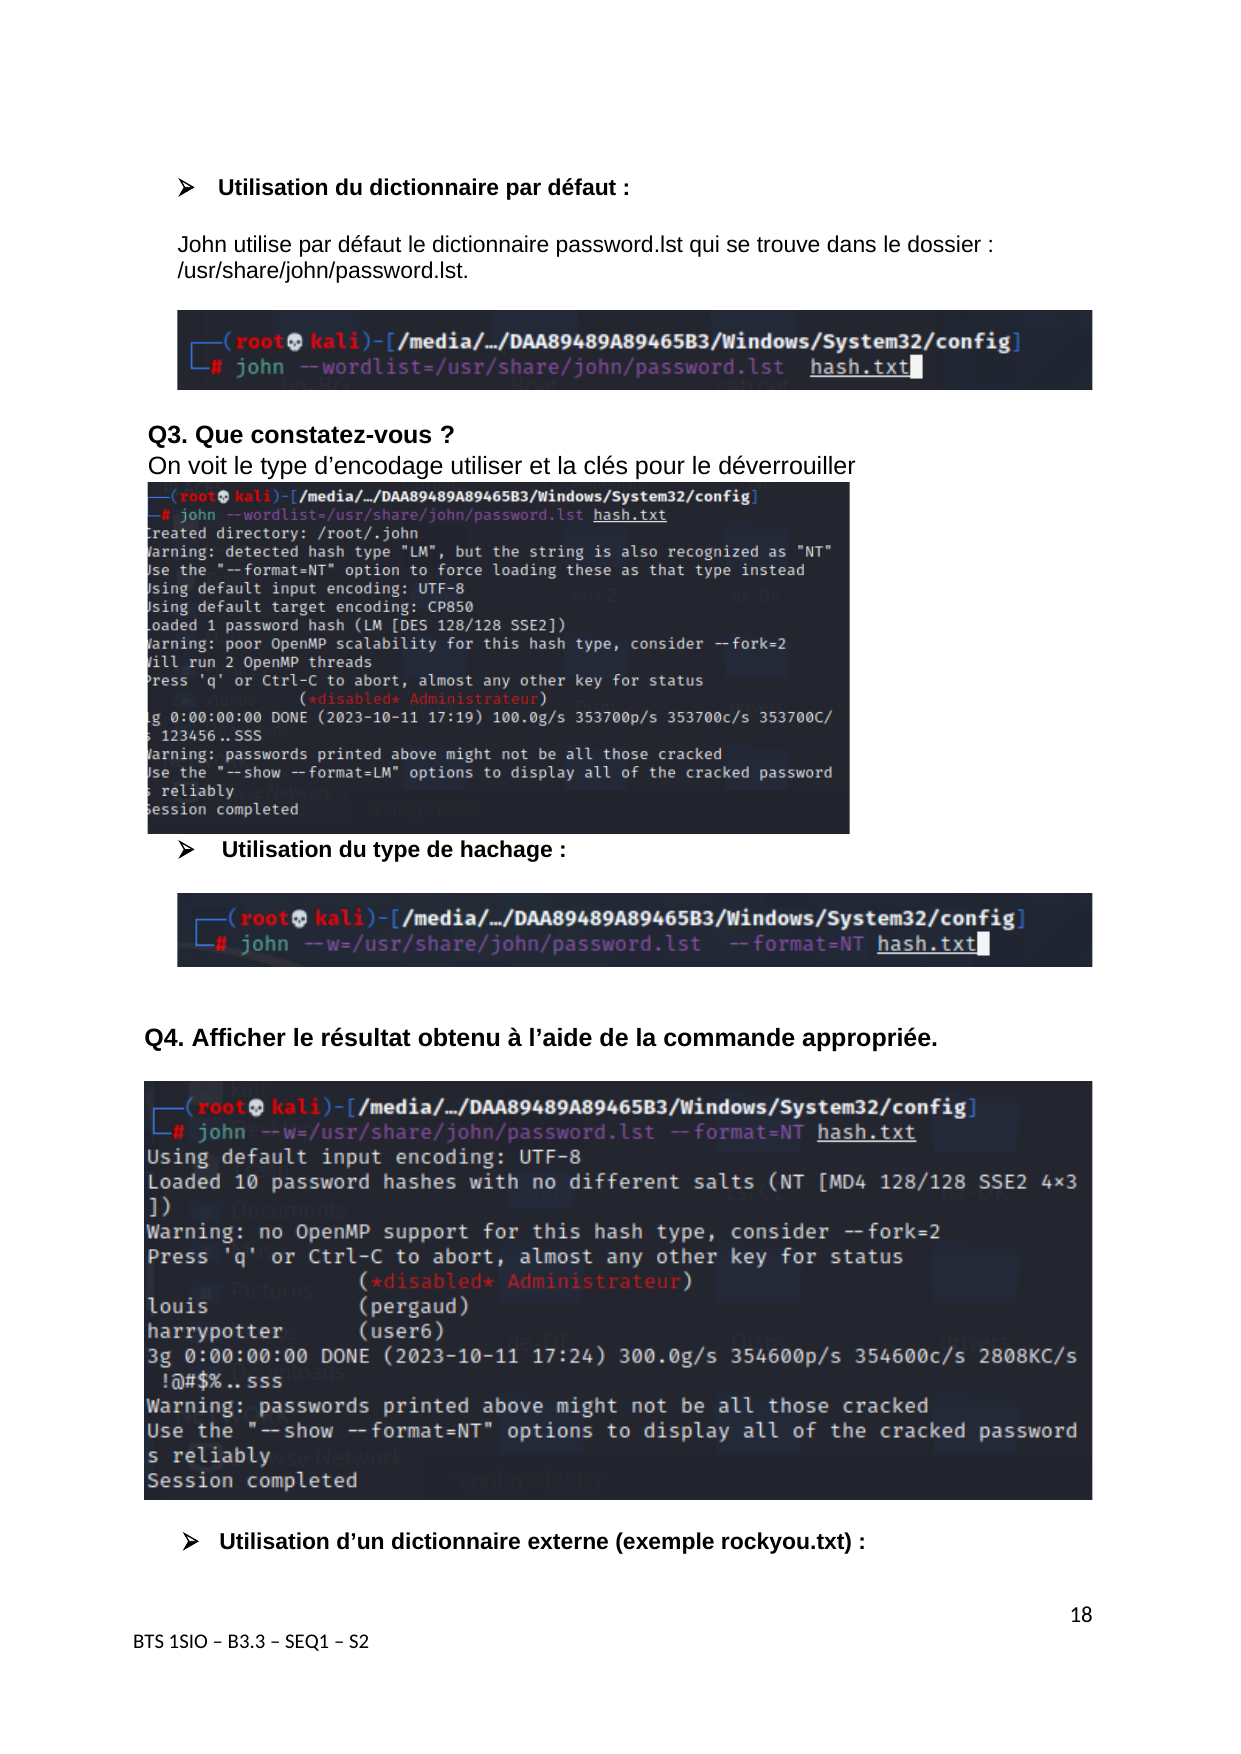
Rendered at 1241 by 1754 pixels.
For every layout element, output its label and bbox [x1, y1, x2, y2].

picture [177, 310, 1093, 390]
picture [144, 1081, 1093, 1500]
picture [147, 482, 850, 834]
table_header [133, 148, 1093, 1581]
picture [177, 893, 1093, 967]
